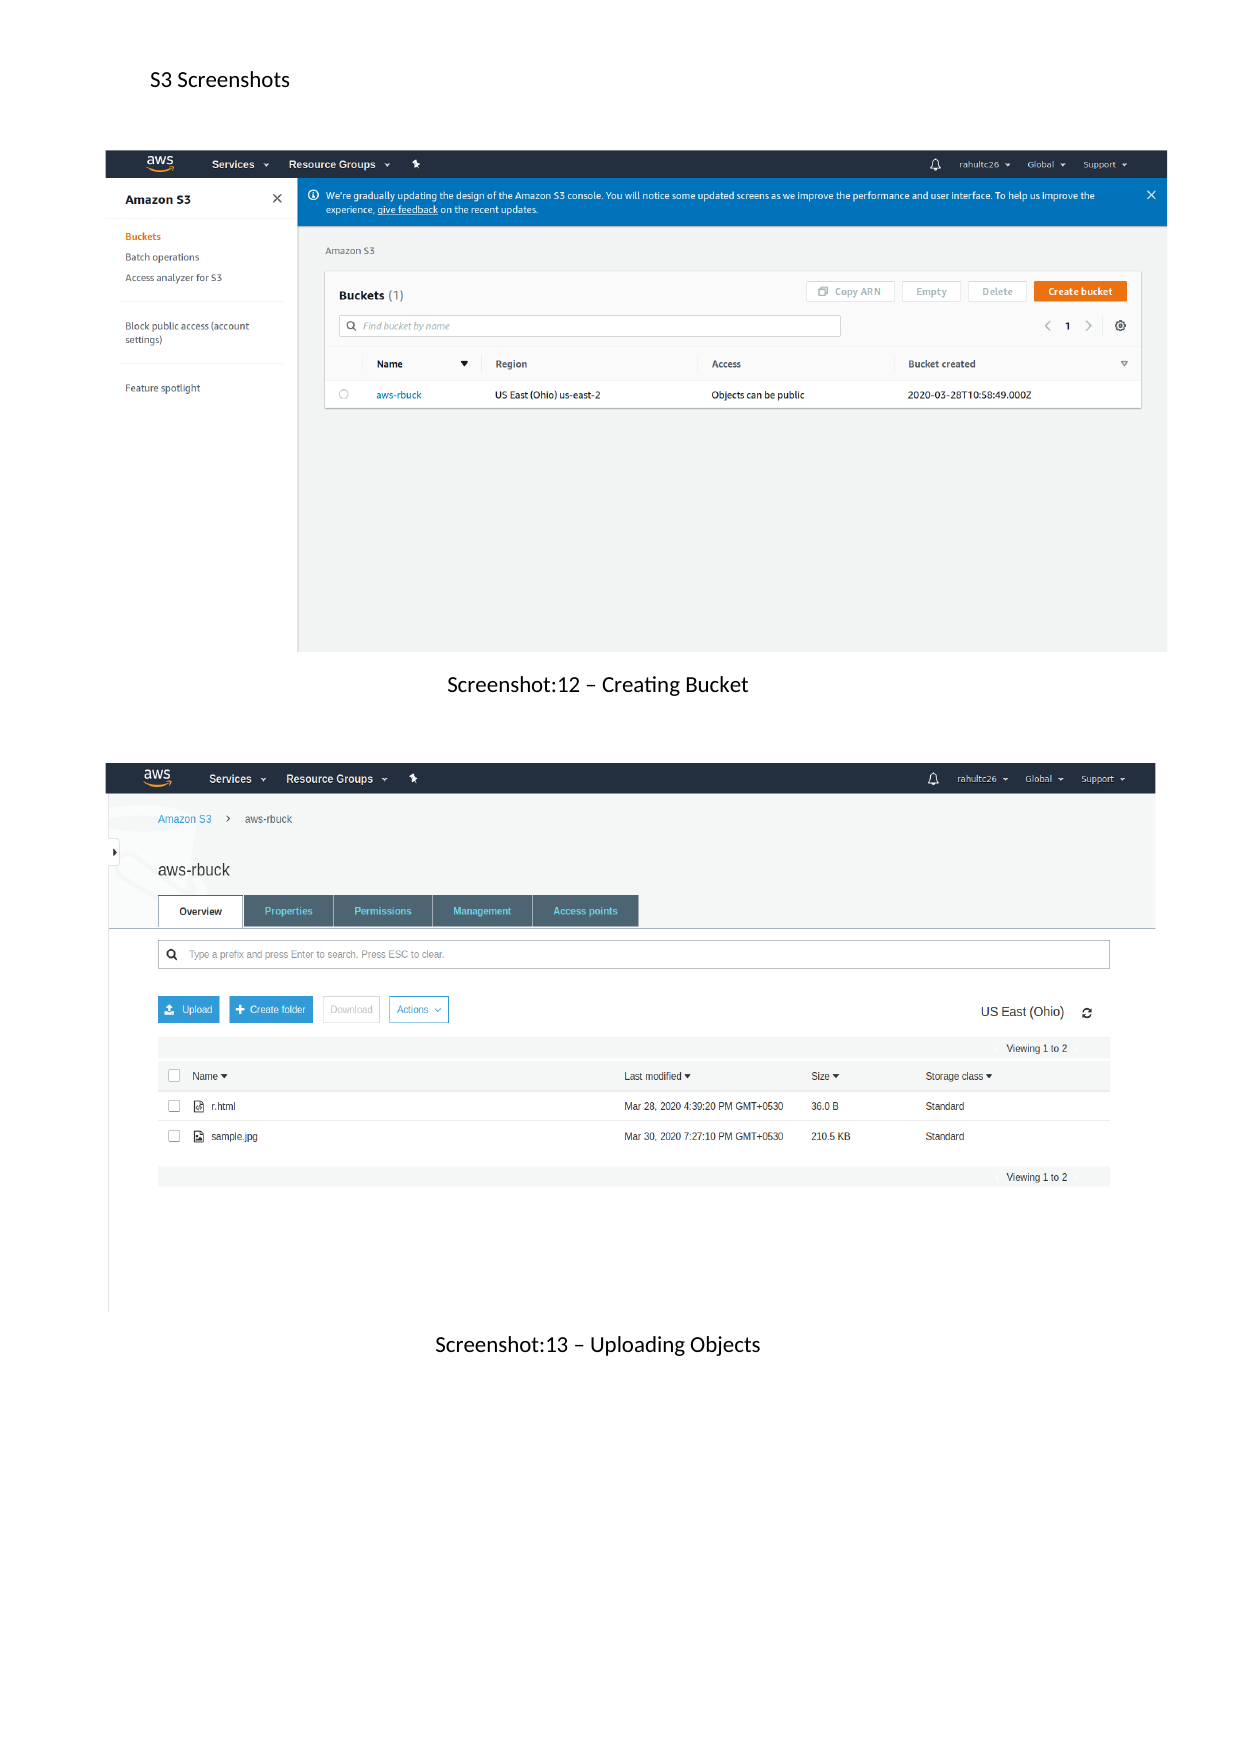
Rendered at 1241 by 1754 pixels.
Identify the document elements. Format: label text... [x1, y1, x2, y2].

picture [105, 150, 1168, 652]
text Screenshot:12 – Creating Bucket [106, 670, 1090, 698]
text Screenshot:13 – Uploading Objects [106, 1330, 1090, 1358]
picture [105, 763, 1156, 1312]
